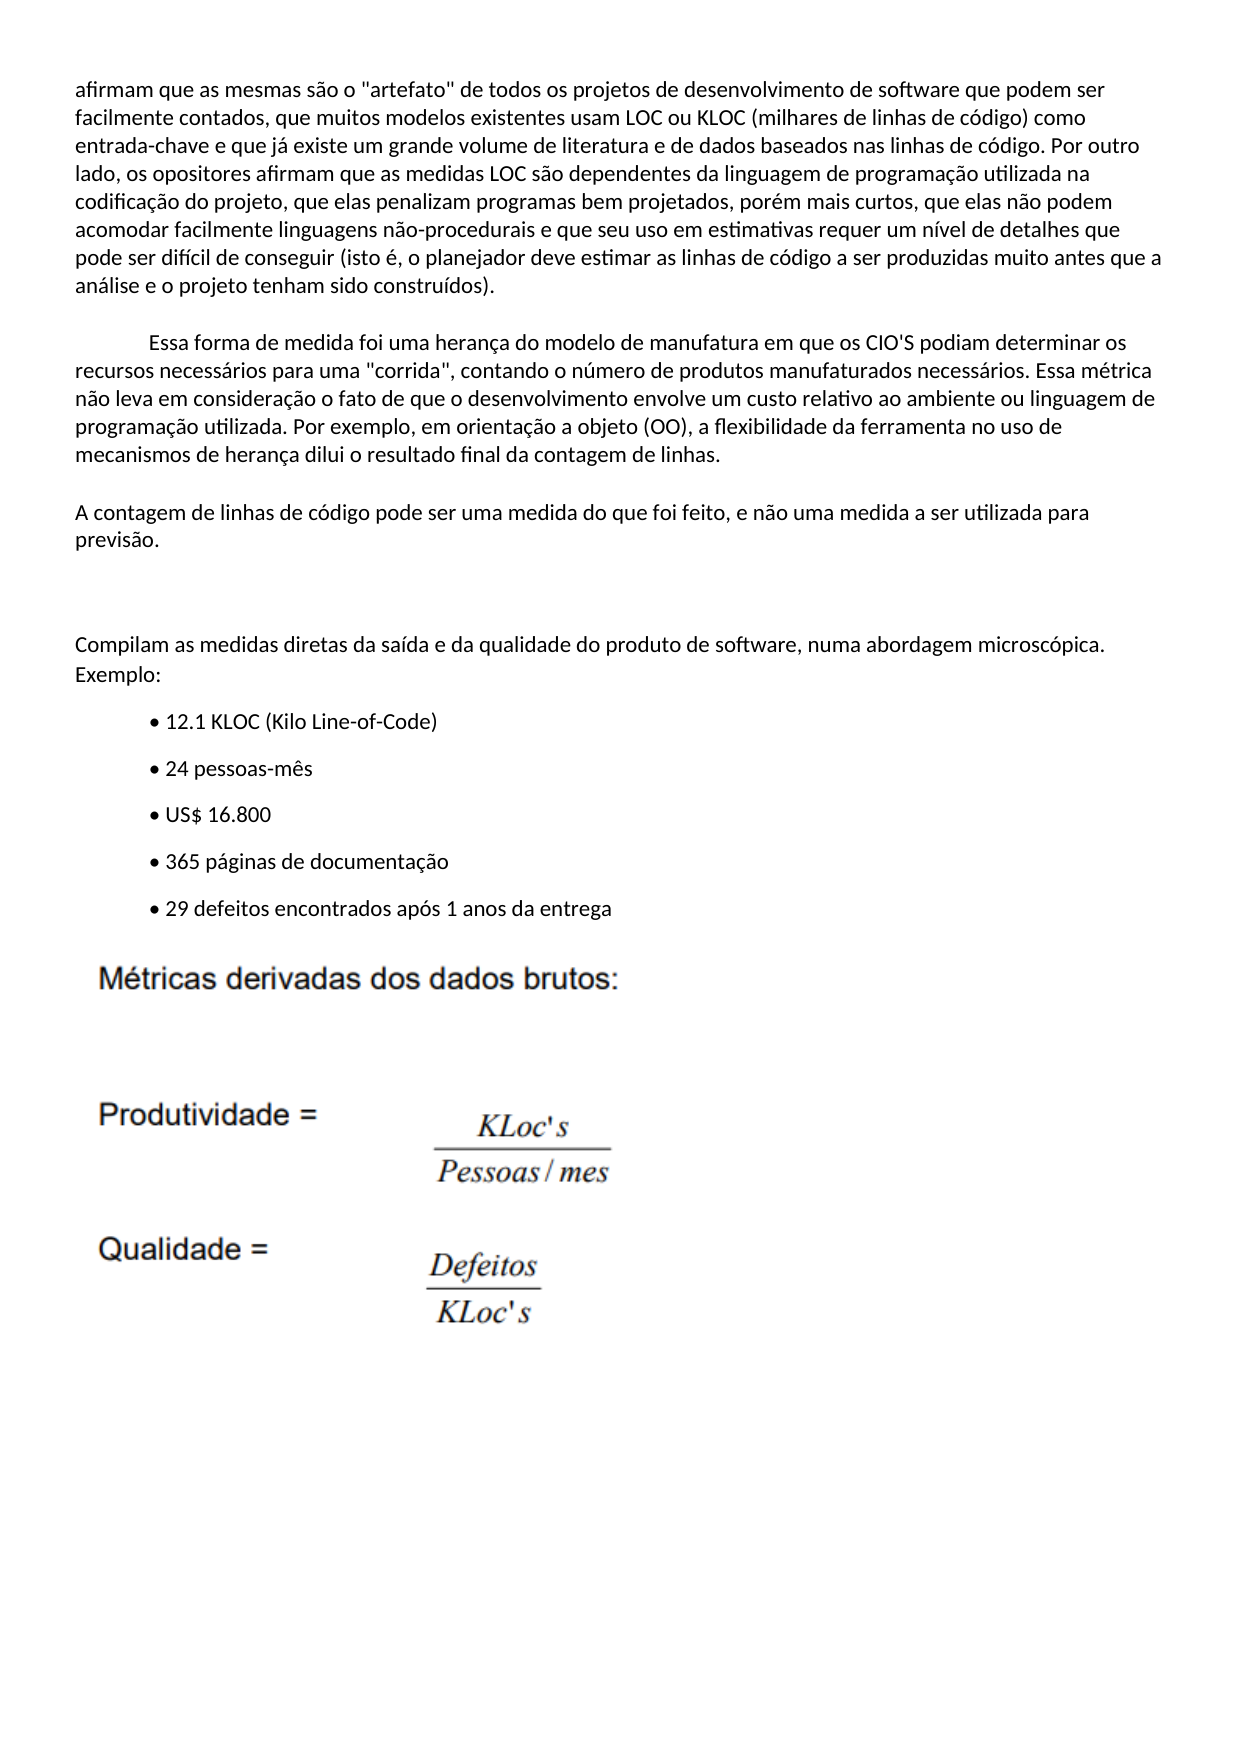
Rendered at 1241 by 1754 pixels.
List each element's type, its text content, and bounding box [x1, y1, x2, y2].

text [75, 75, 1165, 299]
picture [75, 941, 644, 1368]
text Compilam as medidas diretas da saída e da qualidade do produto de software, numa abordagem microscópica. Exemplo: [75, 630, 1165, 688]
text • 365 páginas de documentação [75, 847, 1165, 875]
text A contagem de linhas de código pode ser uma medida do que foi feito, e não uma medida a ser utilizada para previsão. [75, 498, 1165, 554]
text • 12.1 KLOC (Kilo Line-of-Code) [75, 707, 1165, 735]
text • 29 defeitos encontrados após 1 anos da entrega [75, 894, 1165, 922]
text • US$ 16.800 [75, 801, 1165, 828]
text • 24 pessoas-mês [75, 754, 1165, 782]
text Essa forma de medida foi uma herança do modelo de manufatura em que os CIO'S podiam determinar os recursos necessários para uma "corrida", contando o número de produtos manufaturados necessários. Essa métrica não leva em consideração o fato de que o desenvolvimento envolve um custo relativo ao ambiente ou linguagem de programação utilizada. Por exemplo, em orientação a objeto (OO), a flexibilidade da ferramenta no uso de mecanismos de herança dilui o resultado final da contagem de linhas. [75, 328, 1165, 468]
